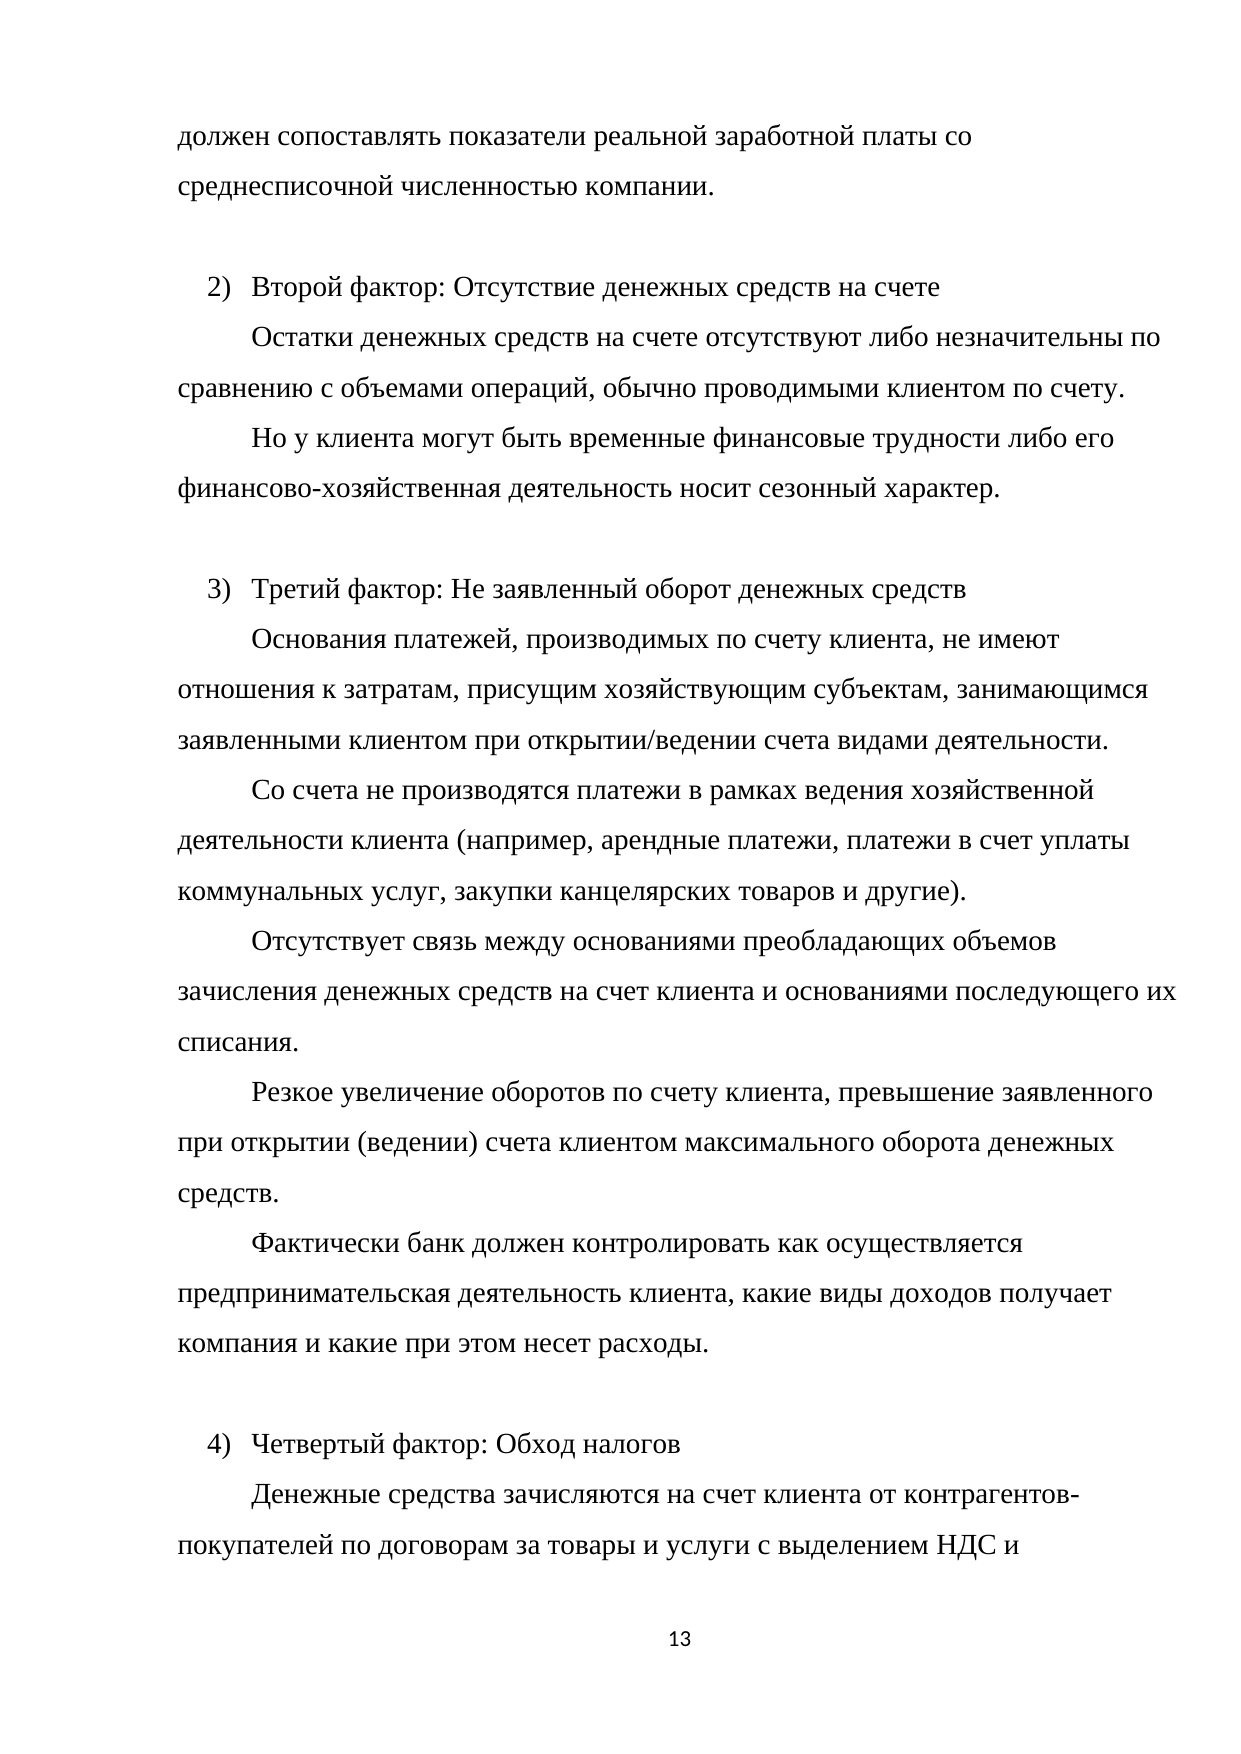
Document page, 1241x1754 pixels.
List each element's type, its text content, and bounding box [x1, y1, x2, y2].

list Третий фактор: Не заявленный оборот денежных средств [177, 571, 1181, 604]
list Второй фактор: Отсутствие денежных средств на счете [177, 269, 1181, 303]
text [177, 118, 1181, 202]
text Со счета не производятся платежи в рамках ведения хозяйственной деятельности клиента (например, арендные платежи, платежи в счет уплаты коммунальных услуг, закупки канцелярских товаров и другие). [177, 772, 1181, 906]
text Основания платежей, производимых по счету клиента, не имеют отношения к затратам, присущим хозяйствующим субъектам, занимающимся заявленными клиентом при открытии/ведении счета видами деятельности. [177, 621, 1181, 755]
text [177, 1477, 1181, 1560]
text Остатки денежных средств на счете отсутствуют либо незначительны по сравнению с объемами операций, обычно проводимыми клиентом по счету. [177, 319, 1181, 403]
text Отсутствует связь между основаниями преобладающих объемов зачисления денежных средств на счет клиента и основаниями последующего их списания. [177, 923, 1181, 1057]
text Но у клиента могут быть временные финансовые трудности либо его финансово-хозяйственная деятельность носит сезонный характер. [177, 420, 1181, 504]
text Фактически банк должен контролировать как осуществляется предпринимательская деятельность клиента, какие виды доходов получает компания и какие при этом несет расходы. [177, 1225, 1181, 1359]
text Резкое увеличение оборотов по счету клиента, превышение заявленного при открытии (ведении) счета клиентом максимального оборота денежных средств. [177, 1074, 1181, 1208]
list Четвертый фактор: Обход налогов [177, 1426, 1181, 1460]
